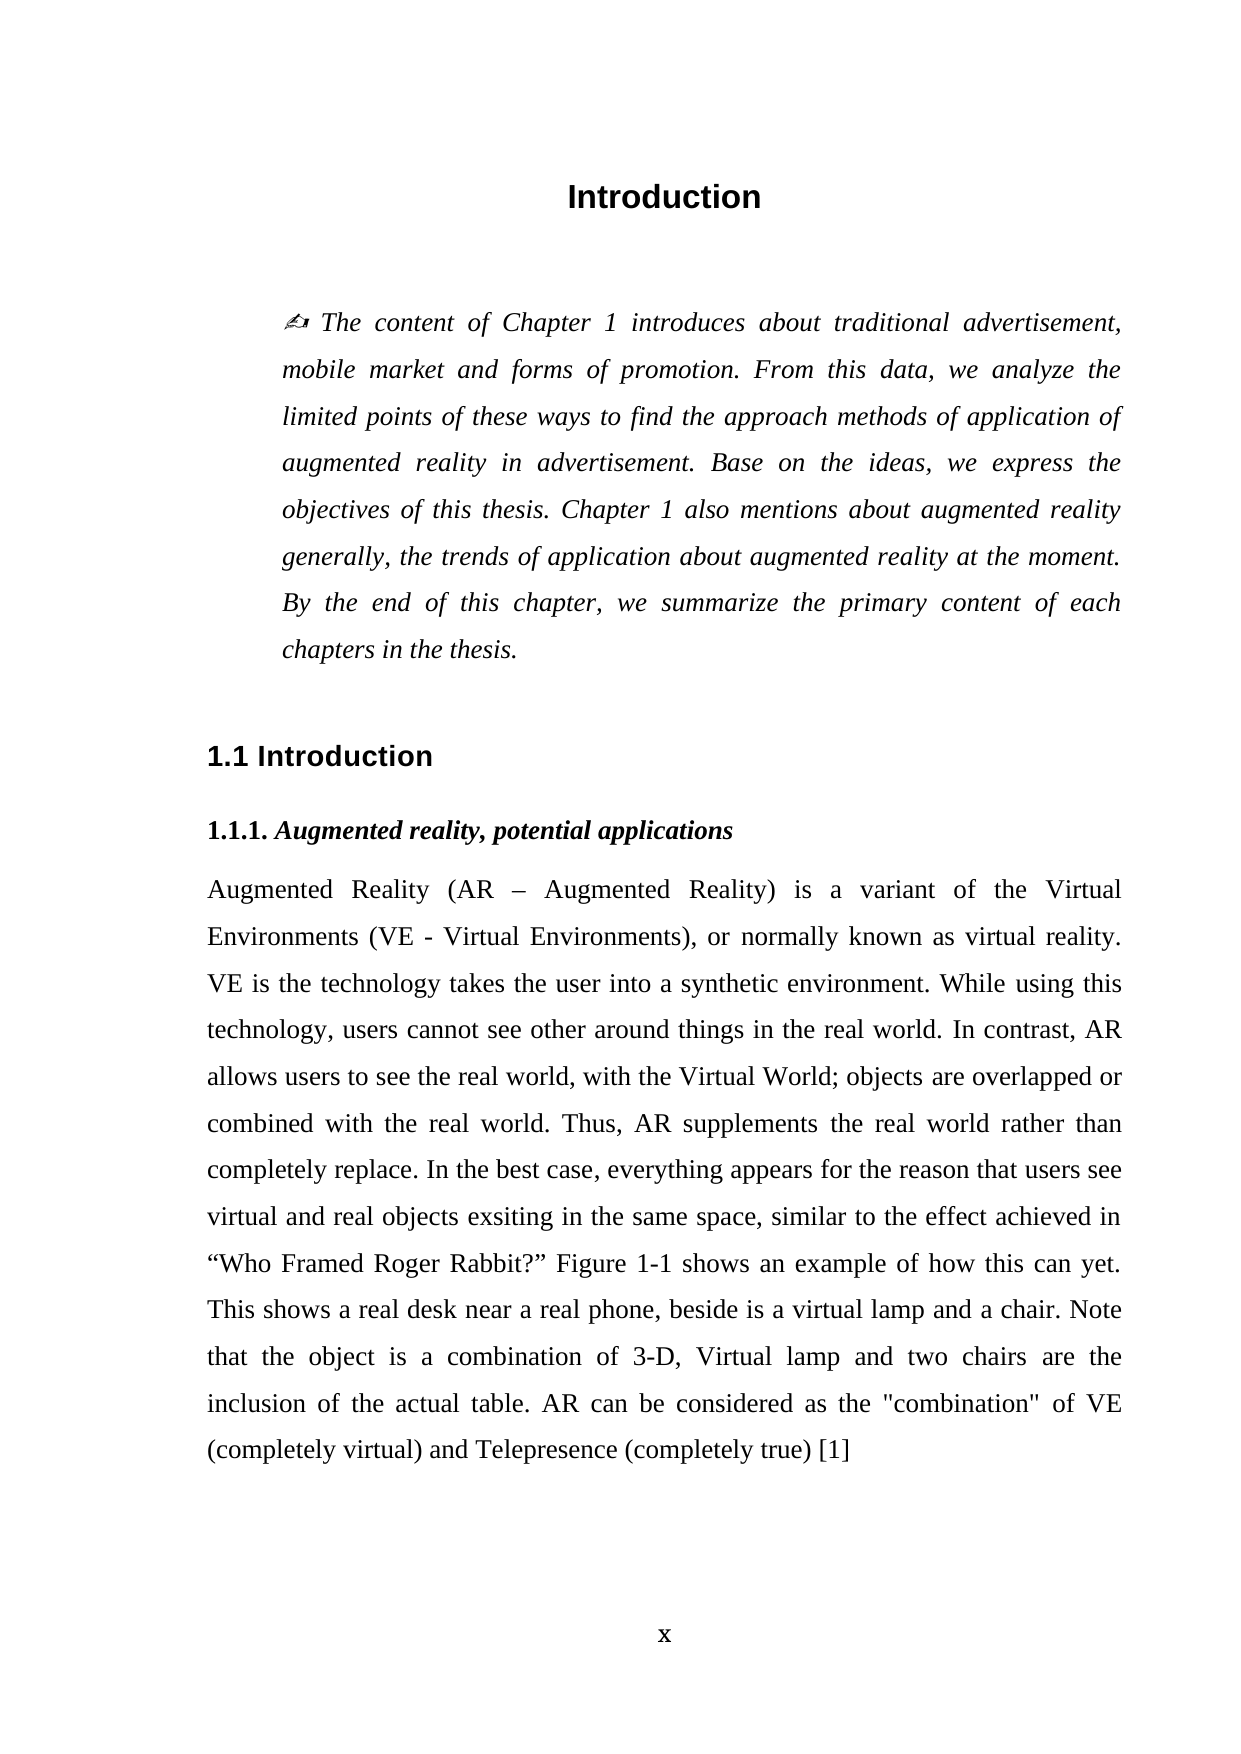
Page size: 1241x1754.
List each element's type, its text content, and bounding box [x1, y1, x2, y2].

subtitle 1.1.1. Augmented reality, potential applications [207, 814, 1122, 846]
text Introduction [207, 177, 1122, 216]
text Augmented Reality (AR – Augmented Reality) is a variant of the Virtual Environments (VE - Virtual Environments), or normally known as virtual reality. VE is the technology takes the user into a synthetic environment. While using this technology, users cannot see other around things in the real world. In contrast, AR allows users to see the real world, with the Virtual World; objects are overlapped or combined with the real world. Thus, AR supplements the real world rather than completely replace. In the best case, everything appears for the reason that users see virtual and real objects exsiting in the same space, similar to the effect achieved in “Who Framed Roger Rabbit?” Figure 1-1 shows an example of how this can yet. This shows a real desk near a real phone, beside is a virtual lamp and a chair. Note that the object is a combination of 3-D, Virtual lamp and two chairs are the inclusion of the actual table. AR can be considered as the "combination" of VE (completely virtual) and Telepresence (completely true) [1] [207, 873, 1122, 1465]
title 1.1 Introduction [207, 739, 1122, 773]
text The content of Chapter 1 introduces about traditional advertisement, mobile market and forms of promotion. From this data, we analyze the limited points of these ways to find the approach methods of application of augmented reality in advertisement. Base on the ideas, we express the objectives of this thesis. Chapter 1 also mentions about augmented reality generally, the trends of application about augmented reality at the moment. By the end of this chapter, we summarize the primary content of each chapters in the thesis. [282, 306, 1122, 664]
